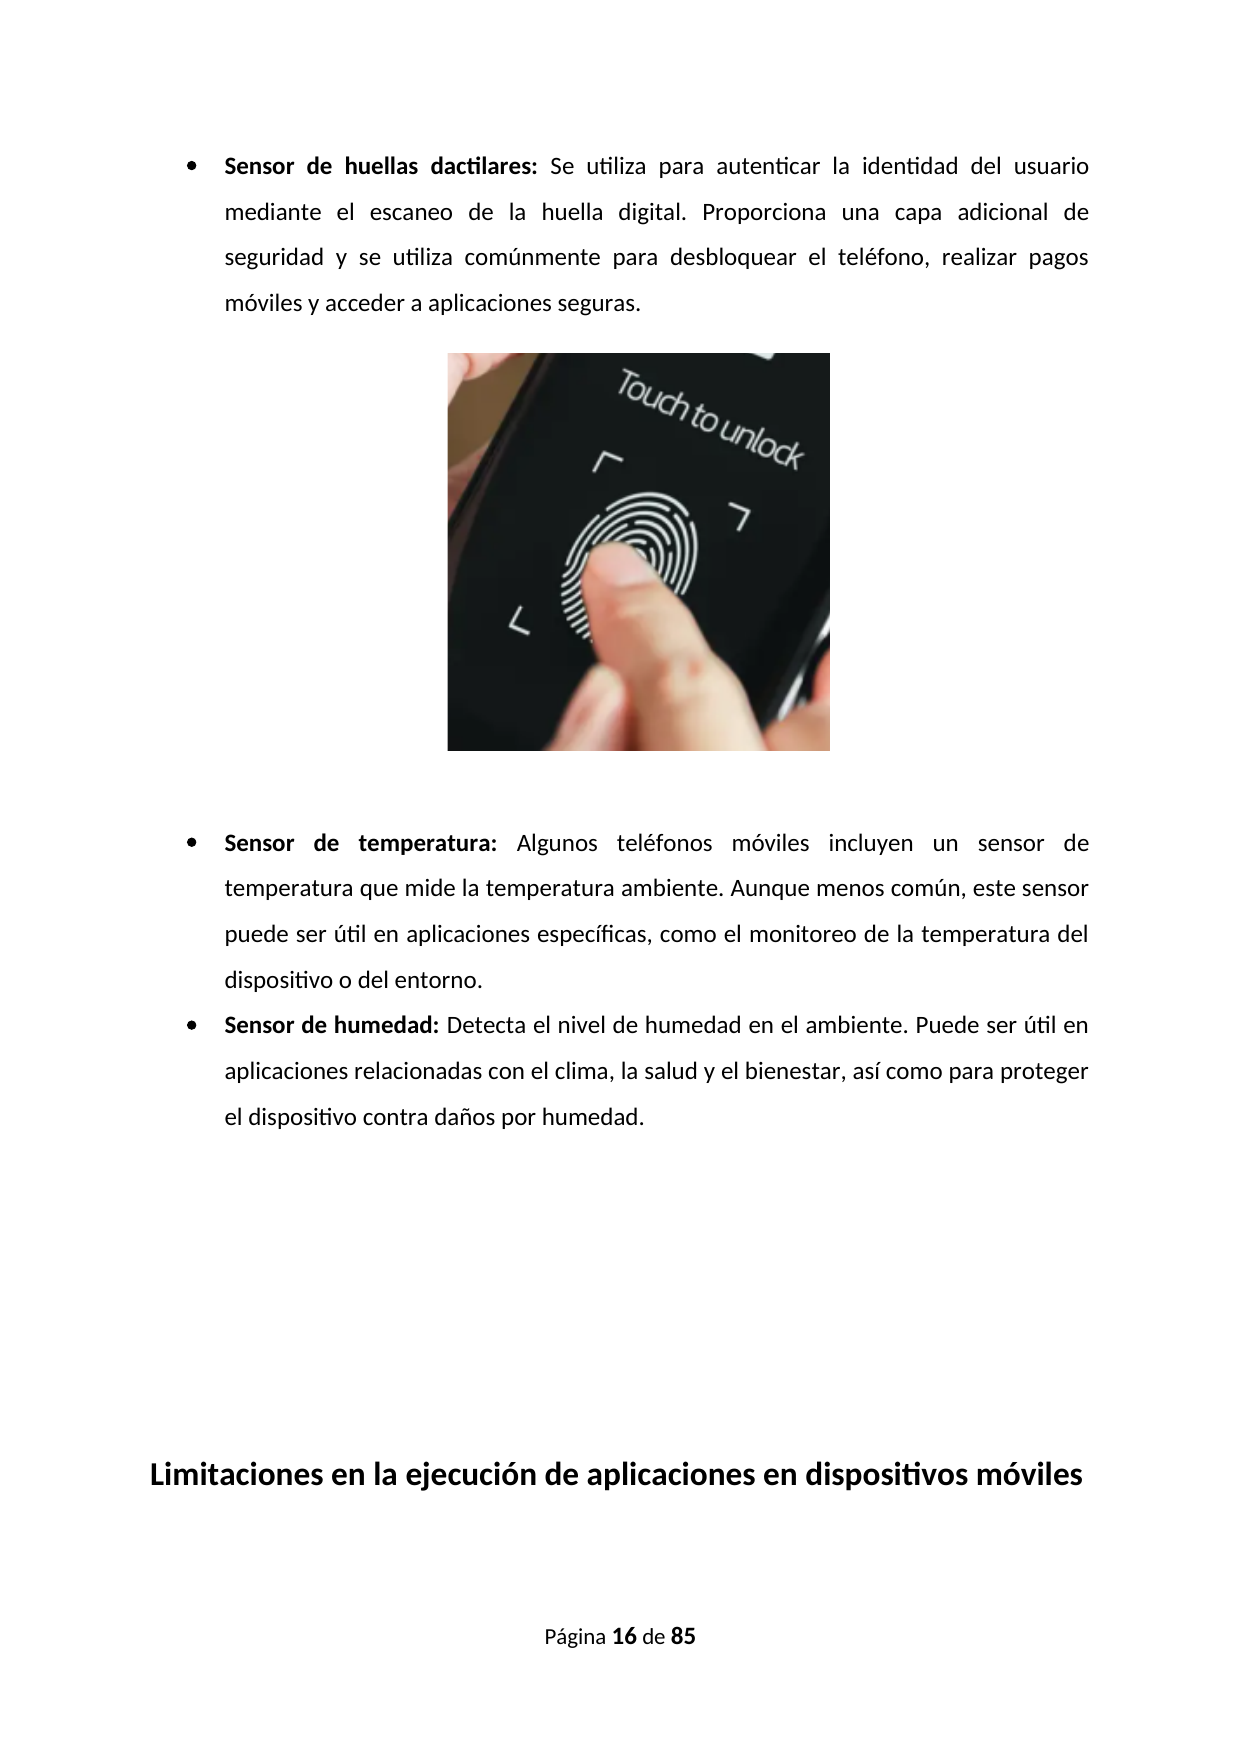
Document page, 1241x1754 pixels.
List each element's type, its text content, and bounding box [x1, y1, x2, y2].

list Sensor de humedad: Detecta el nivel de humedad en el ambiente. Puede ser útil en aplicaciones relacionadas con el clima, la salud y el bienestar, así como para proteger el dispositivo contra daños por humedad. [187, 1010, 1090, 1132]
list Sensor de temperatura: Algunos teléfonos móviles incluyen un sensor de temperatura que mide la temperatura ambiente. Aunque menos común, este sensor puede ser útil en aplicaciones específicas, como el monitoreo de la temperatura del dispositivo o del entorno. [187, 827, 1090, 994]
picture [447, 353, 830, 751]
list Sensor de huellas dactilares: Se utiliza para autenticar la identidad del usuario mediante el escaneo de la huella digital. Proporciona una capa adicional de seguridad y se utiliza comúnmente para desbloquear el teléfono, realizar pagos móviles y acceder a aplicaciones seguras. [187, 150, 1090, 318]
subtitle Limitaciones en la ejecución de aplicaciones en dispositivos móviles [150, 1453, 1090, 1494]
